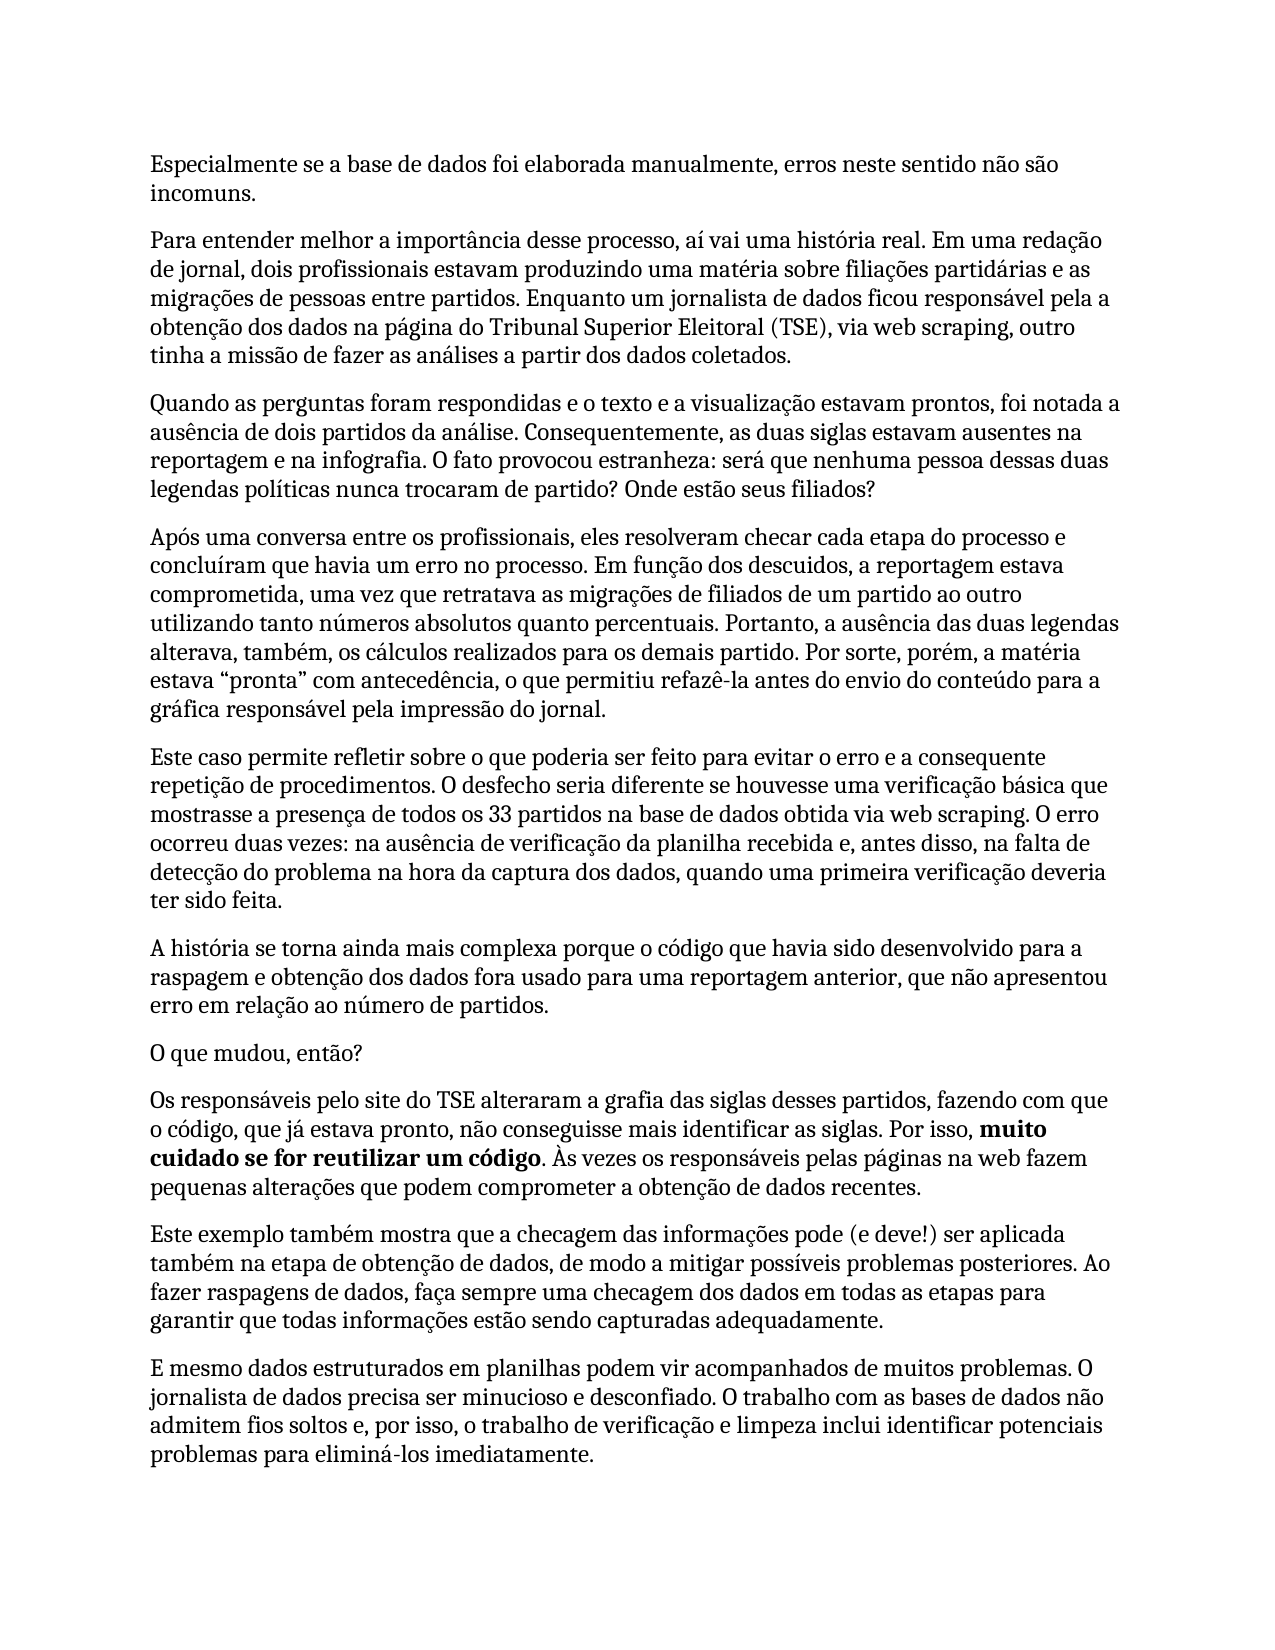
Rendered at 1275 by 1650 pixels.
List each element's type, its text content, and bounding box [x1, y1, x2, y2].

text Após uma conversa entre os profissionais, eles resolveram checar cada etapa do processo e concluíram que havia um erro no processo. Em função dos descuidos, a reportagem estava comprometida, uma vez que retratava as migrações de filiados de um partido ao outro utilizando tanto números absolutos quanto percentuais. Portanto, a ausência das duas legendas alterava, também, os cálculos realizados para os demais partido. Por sorte, porém, a matéria estava “pronta” com antecedência, o que permitiu refazê-la antes do envio do conteúdo para a gráfica responsável pela impressão do jornal. [150, 522, 1125, 724]
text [150, 150, 1125, 207]
text Os responsáveis pelo site do TSE alteraram a grafia das siglas desses partidos, fazendo com que o código, que já estava pronto, não conseguisse mais identificar as siglas. Por isso, muito cuidado se for reutilizar um código. Às vezes os responsáveis pelas páginas na web fazem pequenas alterações que podem comprometer a obtenção de dados recentes. [150, 1086, 1125, 1201]
text Este caso permite refletir sobre o que poderia ser feito para evitar o erro e a consequente repetição de procedimentos. O desfecho seria diferente se houvesse uma verificação básica que mostrasse a presença de todos os 33 partidos na base de dados obtida via web scraping. O erro ocorreu duas vezes: na ausência de verificação da planilha recebida e, antes disso, na falta de detecção do problema na hora da captura dos dados, quando uma primeira verificação deveria ter sido feita. [150, 742, 1125, 915]
text Este exemplo também mostra que a checagem das informações pode (e deve!) ser aplicada também na etapa de obtenção de dados, de modo a mitigar possíveis problemas posteriores. Ao fazer raspagens de dados, faça sempre uma checagem dos dados em todas as etapas para garantir que todas informações estão sendo capturadas adequadamente. [150, 1220, 1125, 1335]
text Para entender melhor a importância desse processo, aí vai uma história real. Em uma redação de jornal, dois profissionais estavam produzindo uma matéria sobre filiações partidárias e as migrações de pessoas entre partidos. Enquanto um jornalista de dados ficou responsável pela a obtenção dos dados na página do Tribunal Superior Eleitoral (TSE), via web scraping, outro tinha a missão de fazer as análises a partir dos dados coletados. [150, 226, 1125, 370]
text O que mudou, então? [150, 1039, 1125, 1067]
text Quando as perguntas foram respondidas e o texto e a visualização estavam prontos, foi notada a ausência de dois partidos da análise. Consequentemente, as duas siglas estavam ausentes na reportagem e na infografia. O fato provocou estranheza: será que nenhuma pessoa dessas duas legendas políticas nunca trocaram de partido? Onde estão seus filiados? [150, 389, 1125, 504]
text A história se torna ainda mais complexa porque o código que havia sido desenvolvido para a raspagem e obtenção dos dados fora usado para uma reportagem anterior, que não apresentou erro em relação ao número de partidos. [150, 934, 1125, 1020]
text E mesmo dados estruturados em planilhas podem vir acompanhados de muitos problemas. O jornalista de dados precisa ser minucioso e desconfiado. O trabalho com as bases de dados não admitem fios soltos e, por isso, o trabalho de verificação e limpeza inclui identificar potenciais problemas para eliminá-los imediatamente. [150, 1354, 1125, 1469]
